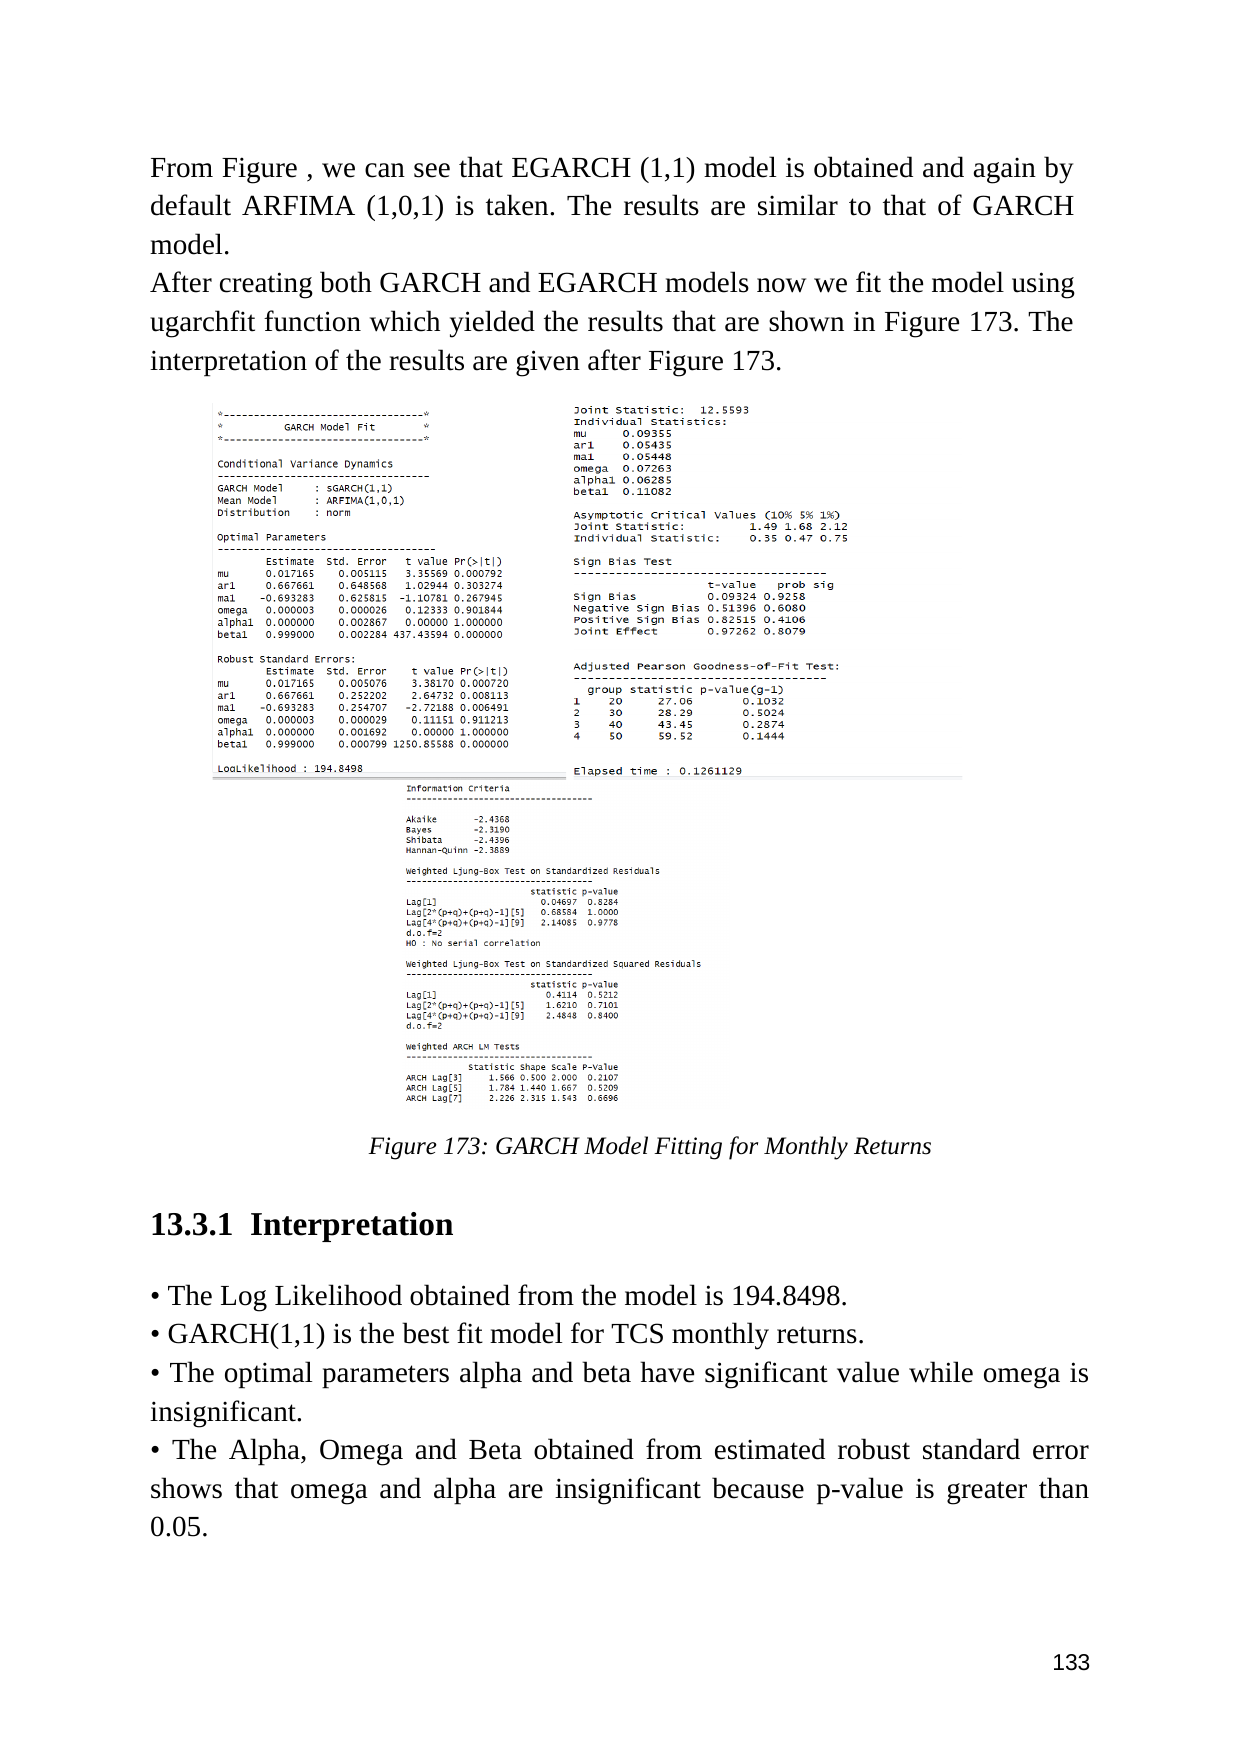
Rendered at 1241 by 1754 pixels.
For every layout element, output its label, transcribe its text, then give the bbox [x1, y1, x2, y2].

text • GARCH(1,1) is the best fit model for TCS monthly returns. [150, 1317, 1090, 1350]
text From Figure , we can see that EGARCH (1,1) model is obtained and again by default ARFIMA (1,0,1) is taken. The results are similar to that of GARCH model. [150, 150, 1076, 261]
picture [212, 403, 567, 780]
text • The optimal parameters alpha and beta have significant value while omega is insignificant. [150, 1355, 1090, 1427]
text • The Log Likelihood obtained from the model is 194.8498. [150, 1278, 1090, 1312]
text ugarchfit function which yielded the results that are shown in Figure 173. The interpretation of the results are given after Figure 173. [150, 304, 1076, 376]
text After creating both GARCH and EGARCH models now we fit the model using [150, 266, 1076, 299]
text 13.3.1 Interpretation [150, 1204, 1076, 1242]
text • The Alpha, Omega and Beta obtained from estimated robust standard error shows that omega and alpha are insignificant because p-value is greater than 0.05. [150, 1432, 1090, 1543]
picture [402, 782, 730, 1109]
picture [573, 406, 963, 780]
